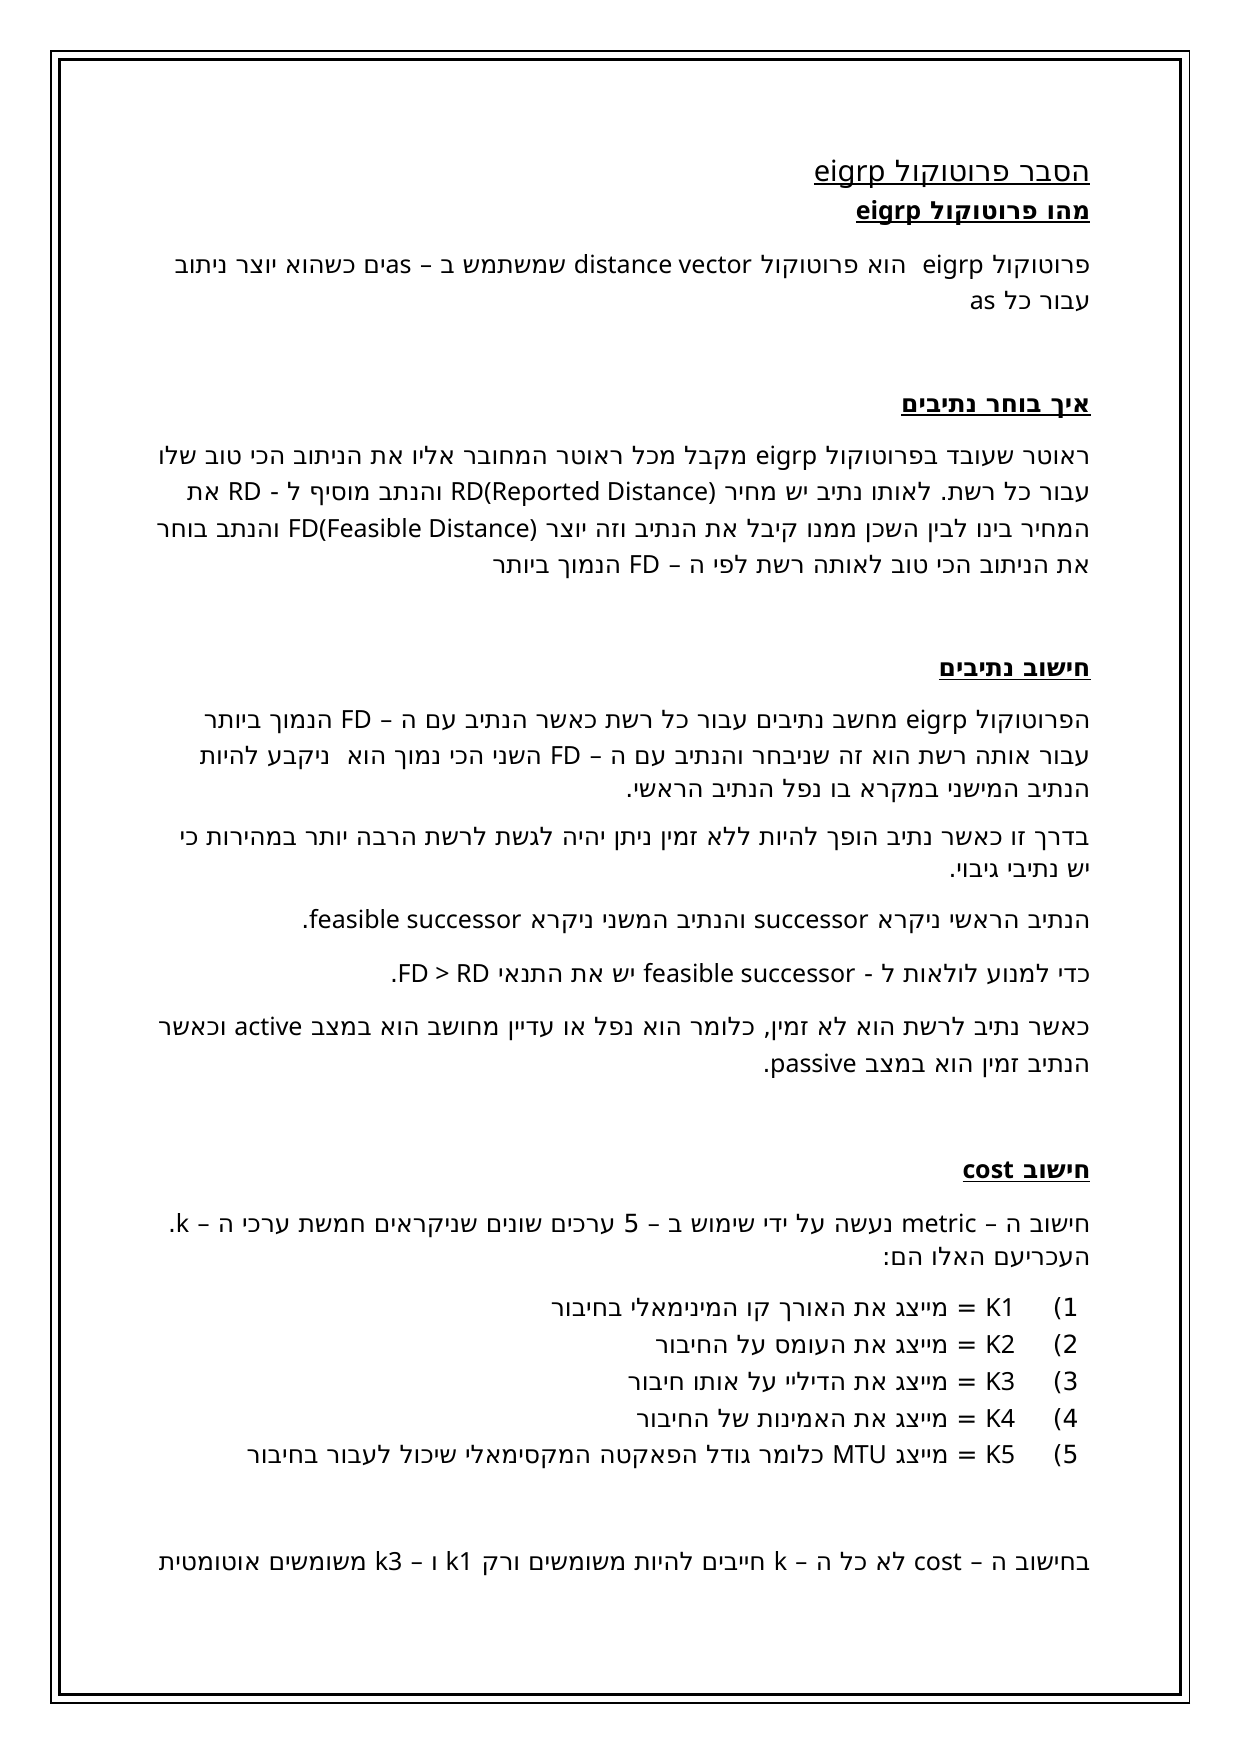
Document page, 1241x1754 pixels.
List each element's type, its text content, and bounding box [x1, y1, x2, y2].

list K4 = מייצג את האמינות של החיבור [150, 1400, 1053, 1434]
text בחישוב ה – cost לא כל ה – k חייבים להיות משומשים ורק k1 ו – k3 משומשים אוטומטית [150, 1544, 1090, 1578]
list K2 = מייצג את העומס על החיבור [150, 1327, 1053, 1361]
text חישוב נתיבים [150, 653, 1090, 683]
text הפרוטוקול eigrp מחשב נתיבים עבור כל רשת כאשר הנתיב עם ה – FD הנמוך ביותר עבור אותה רשת הוא זה שניבחר והנתיב עם ה – FD השני הכי נמוך הוא ניקבע להיות הנתיב המישני במקרא בו נפל הנתיב הראשי. [150, 702, 1090, 803]
text מהו פרוטוקול eigrp [150, 193, 1090, 227]
text חישוב ה – metric נעשה על ידי שימוש ב – 5 ערכים שונים שניקראים חמשת ערכי ה – k. העכריעם האלו הם: [150, 1206, 1090, 1271]
text בדרך זו כאשר נתיב הופך להיות ללא זמין ניתן יהיה לגשת לרשת הרבה יותר במהירות כי יש נתיבי גיבוי. [150, 822, 1090, 883]
list K5 = מייצג MTU כלומר גודל הפאקטה המקסימאלי שיכול לעבור בחיבור [150, 1437, 1053, 1471]
text הנתיב הראשי ניקרא successor והנתיב המשני ניקרא feasible successor. [150, 902, 1090, 936]
text איך בוחר נתיבים [150, 389, 1090, 419]
text ראוטר שעובד בפרוטוקול eigrp מקבל מכל ראוטר המחובר אליו את הניתוב הכי טוב שלו עבור כל רשת. לאותו נתיב יש מחיר RD(Reported Distance) והנתב מוסיף ל - RD את המחיר בינו לבין השכן ממנו קיבל את הנתיב וזה יוצר FD(Feasible Distance) והנתב בוחר את הניתוב הכי טוב לאותה רשת לפי ה – FD הנמוך ביותר [150, 438, 1090, 581]
text חישוב cost [150, 1152, 1090, 1186]
list K3 = מייצג את הדיליי על אותו חיבור [150, 1364, 1053, 1398]
list K1 = מייצג את האורך קו המינימאלי בחיבור [150, 1290, 1053, 1324]
text כאשר נתיב לרשת הוא לא זמין, כלומר הוא נפל או עדיין מחושב הוא במצב active וכאשר הנתיב זמין הוא במצב passive. [150, 1009, 1090, 1079]
text כדי למנוע לולאות ל - feasible successor יש את התנאי FD > RD. [150, 956, 1090, 989]
text פרוטוקול eigrp הוא פרוטוקול distance vector שמשתמש ב – asים כשהוא יוצר ניתוב עבור כל as [150, 246, 1090, 317]
subtitle הסבר פרוטוקול eigrp [150, 150, 1090, 190]
